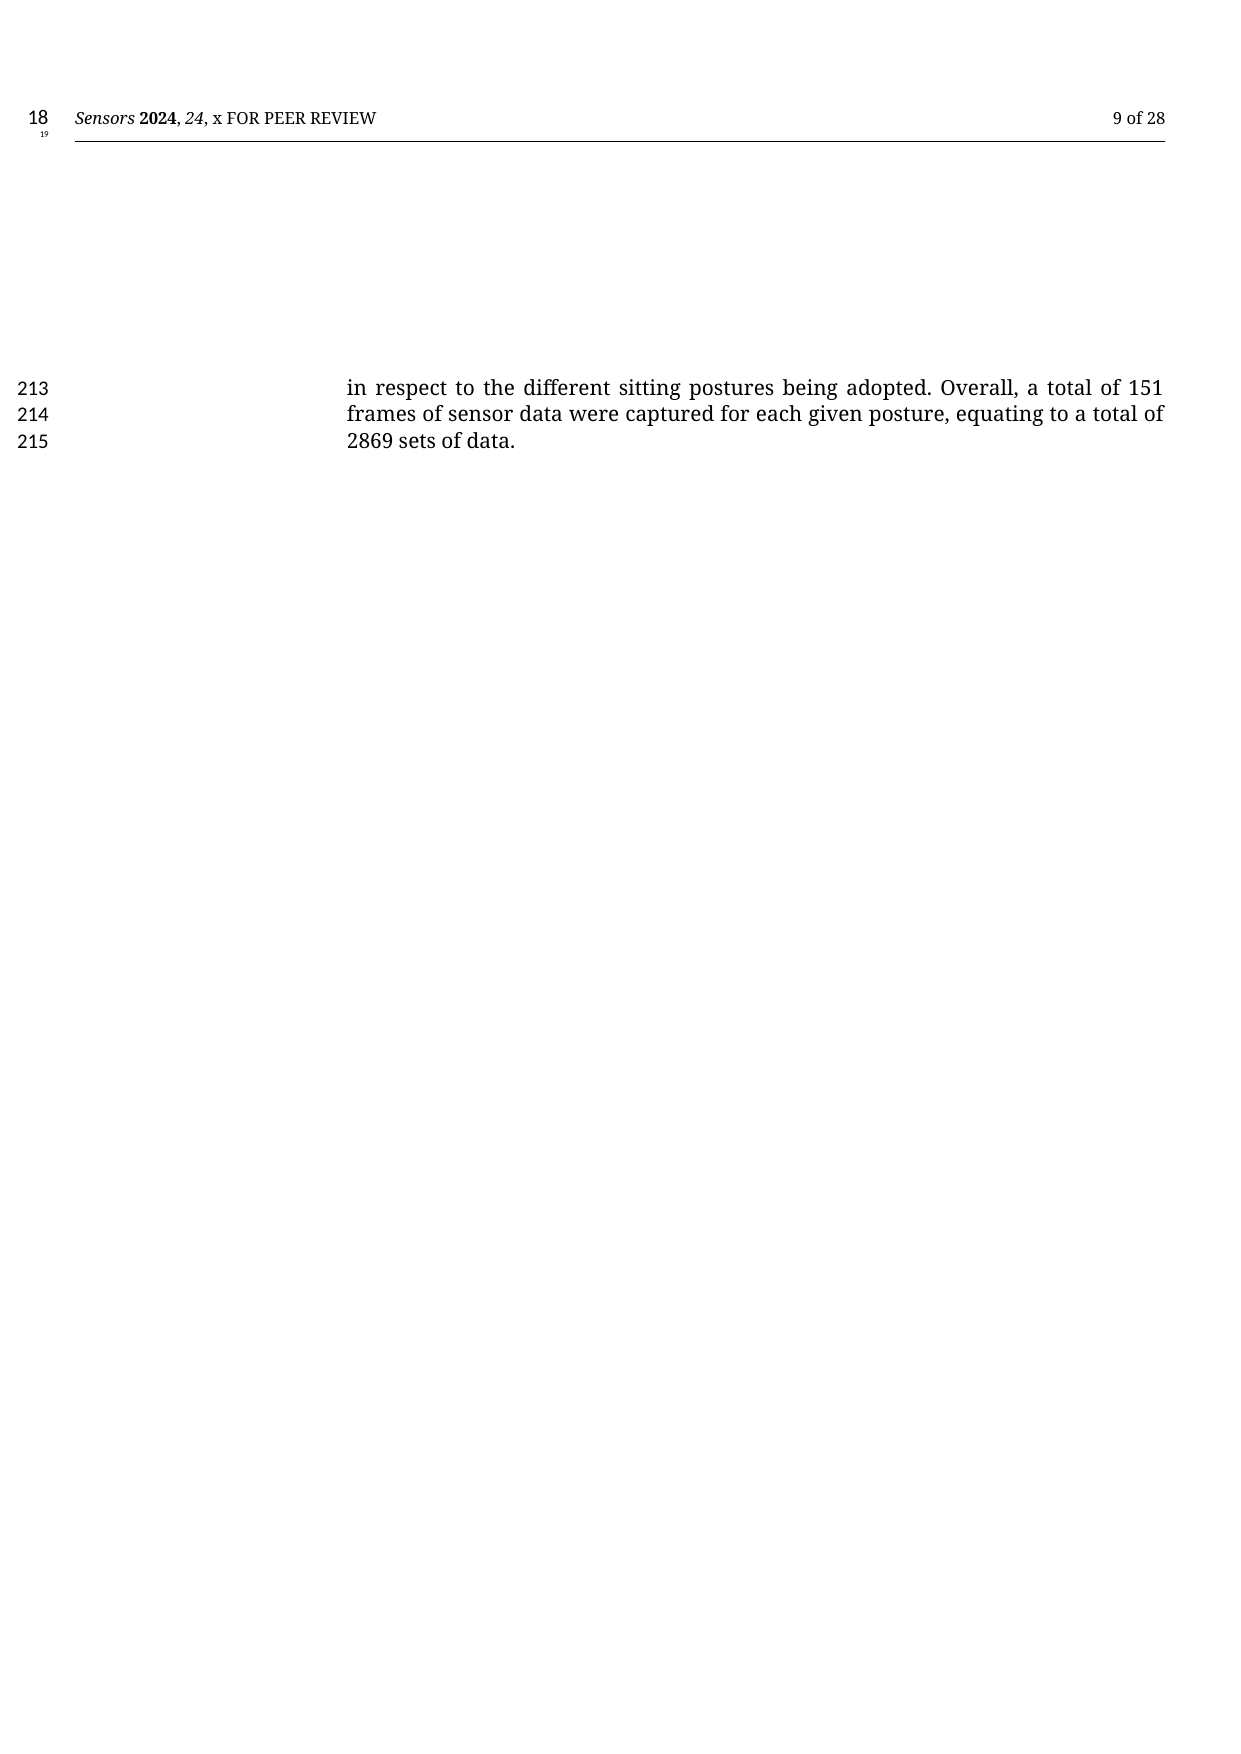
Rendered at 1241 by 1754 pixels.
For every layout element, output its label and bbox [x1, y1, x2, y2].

text [347, 374, 1165, 455]
